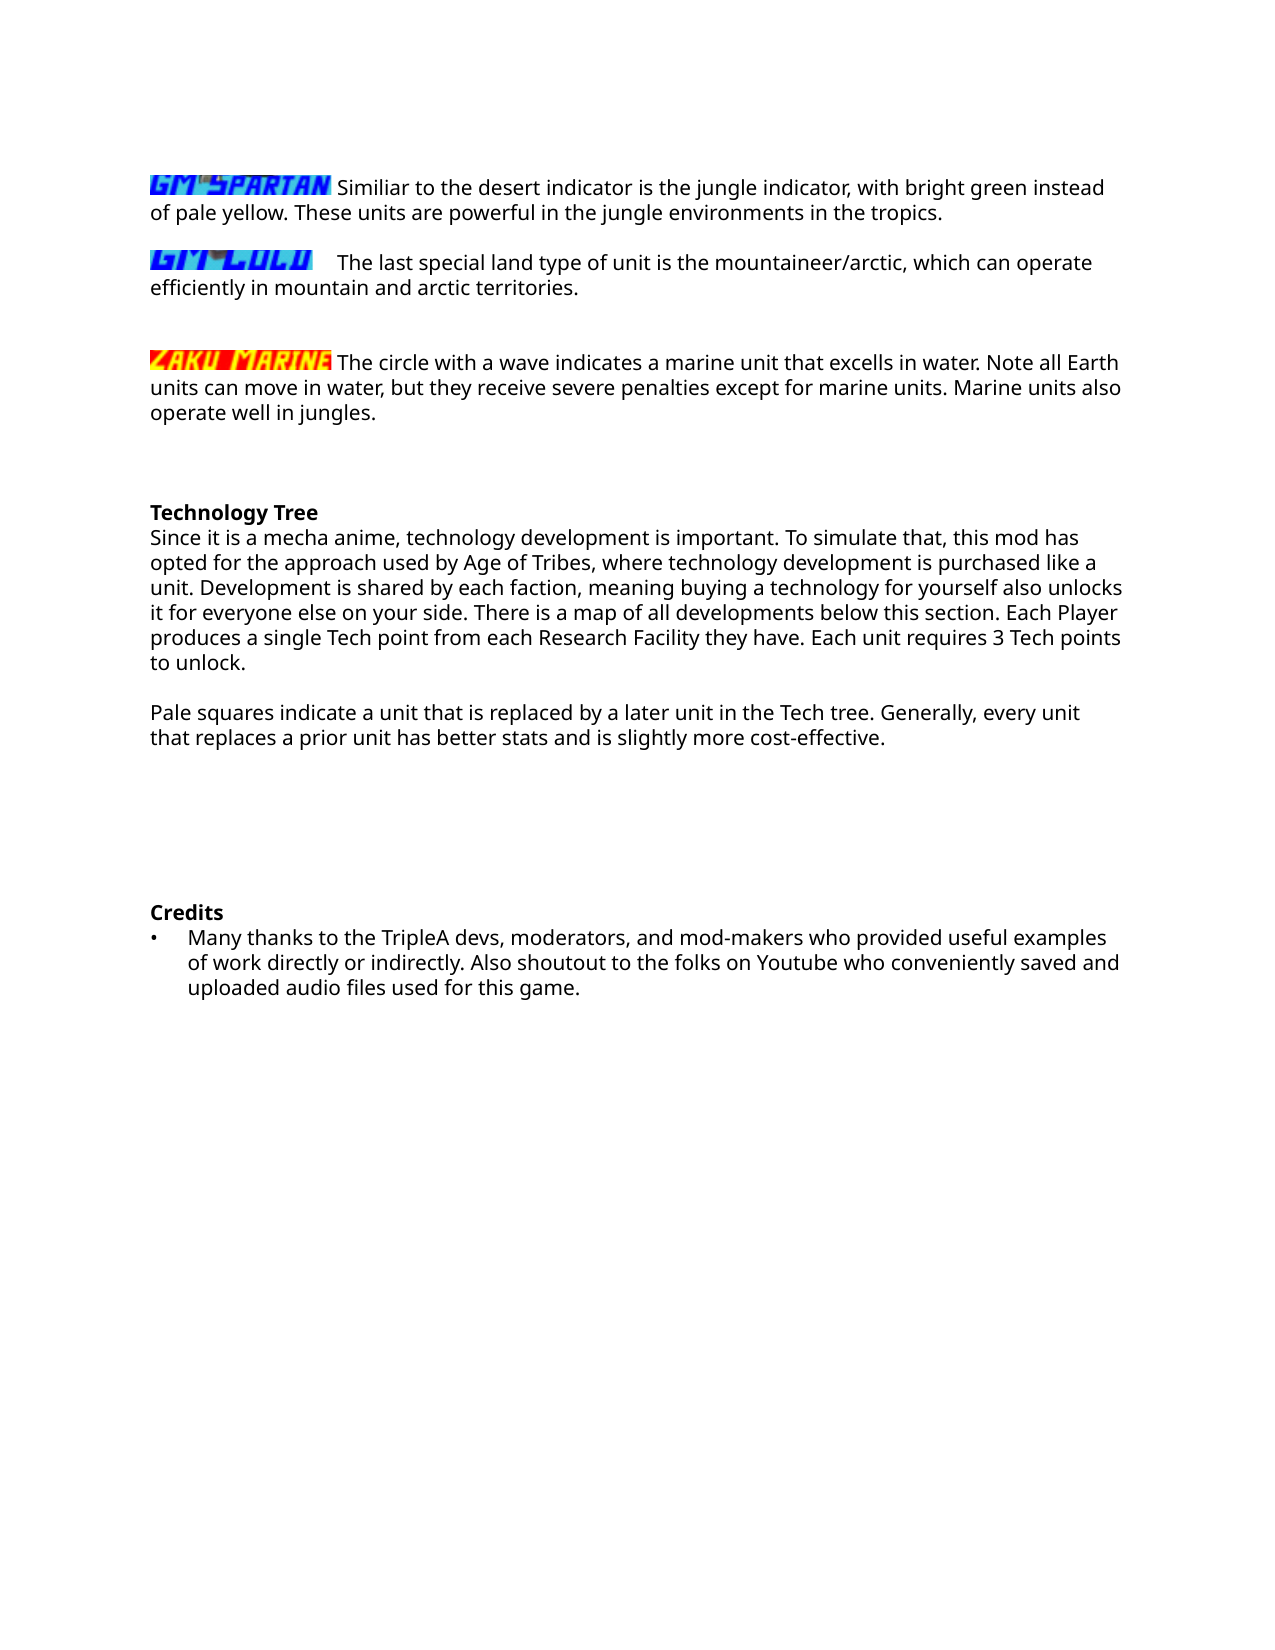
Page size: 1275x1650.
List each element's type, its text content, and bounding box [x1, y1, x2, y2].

text Pale squares indicate a unit that is replaced by a later unit in the Tech tree. Generally, every unit that replaces a prior unit has better stats and is slightly more cost-effective. [150, 700, 1125, 750]
text Credits [150, 900, 1125, 925]
text The last special land type of unit is the mountaineer/arctic, which can operate efficiently in mountain and arctic territories. [150, 250, 1125, 300]
text Technology Tree [150, 500, 1125, 525]
list Many thanks to the TripleA devs, moderators, and mod-makers who provided useful examples of work directly or indirectly. Also shoutout to the folks on Youtube who conveniently saved and uploaded audio files used for this game. [150, 925, 1125, 1000]
text The circle with a wave indicates a marine unit that excells in water. Note all Earth units can move in water, but they receive severe penalties except for marine units. Marine units also operate well in jungles. [150, 350, 1125, 425]
text Similiar to the desert indicator is the jungle indicator, with bright green instead of pale yellow. These units are powerful in the jungle environments in the tropics. [150, 175, 1125, 225]
text Since it is a mecha anime, technology development is important. To simulate that, this mod has opted for the approach used by Age of Tribes, where technology development is purchased like a unit. Development is shared by each faction, meaning buying a technology for yourself also unlocks it for everyone else on your side. There is a map of all developments below this section. Each Player produces a single Tech point from each Research Facility they have. Each unit requires 3 Tech points to unlock. [150, 525, 1125, 675]
